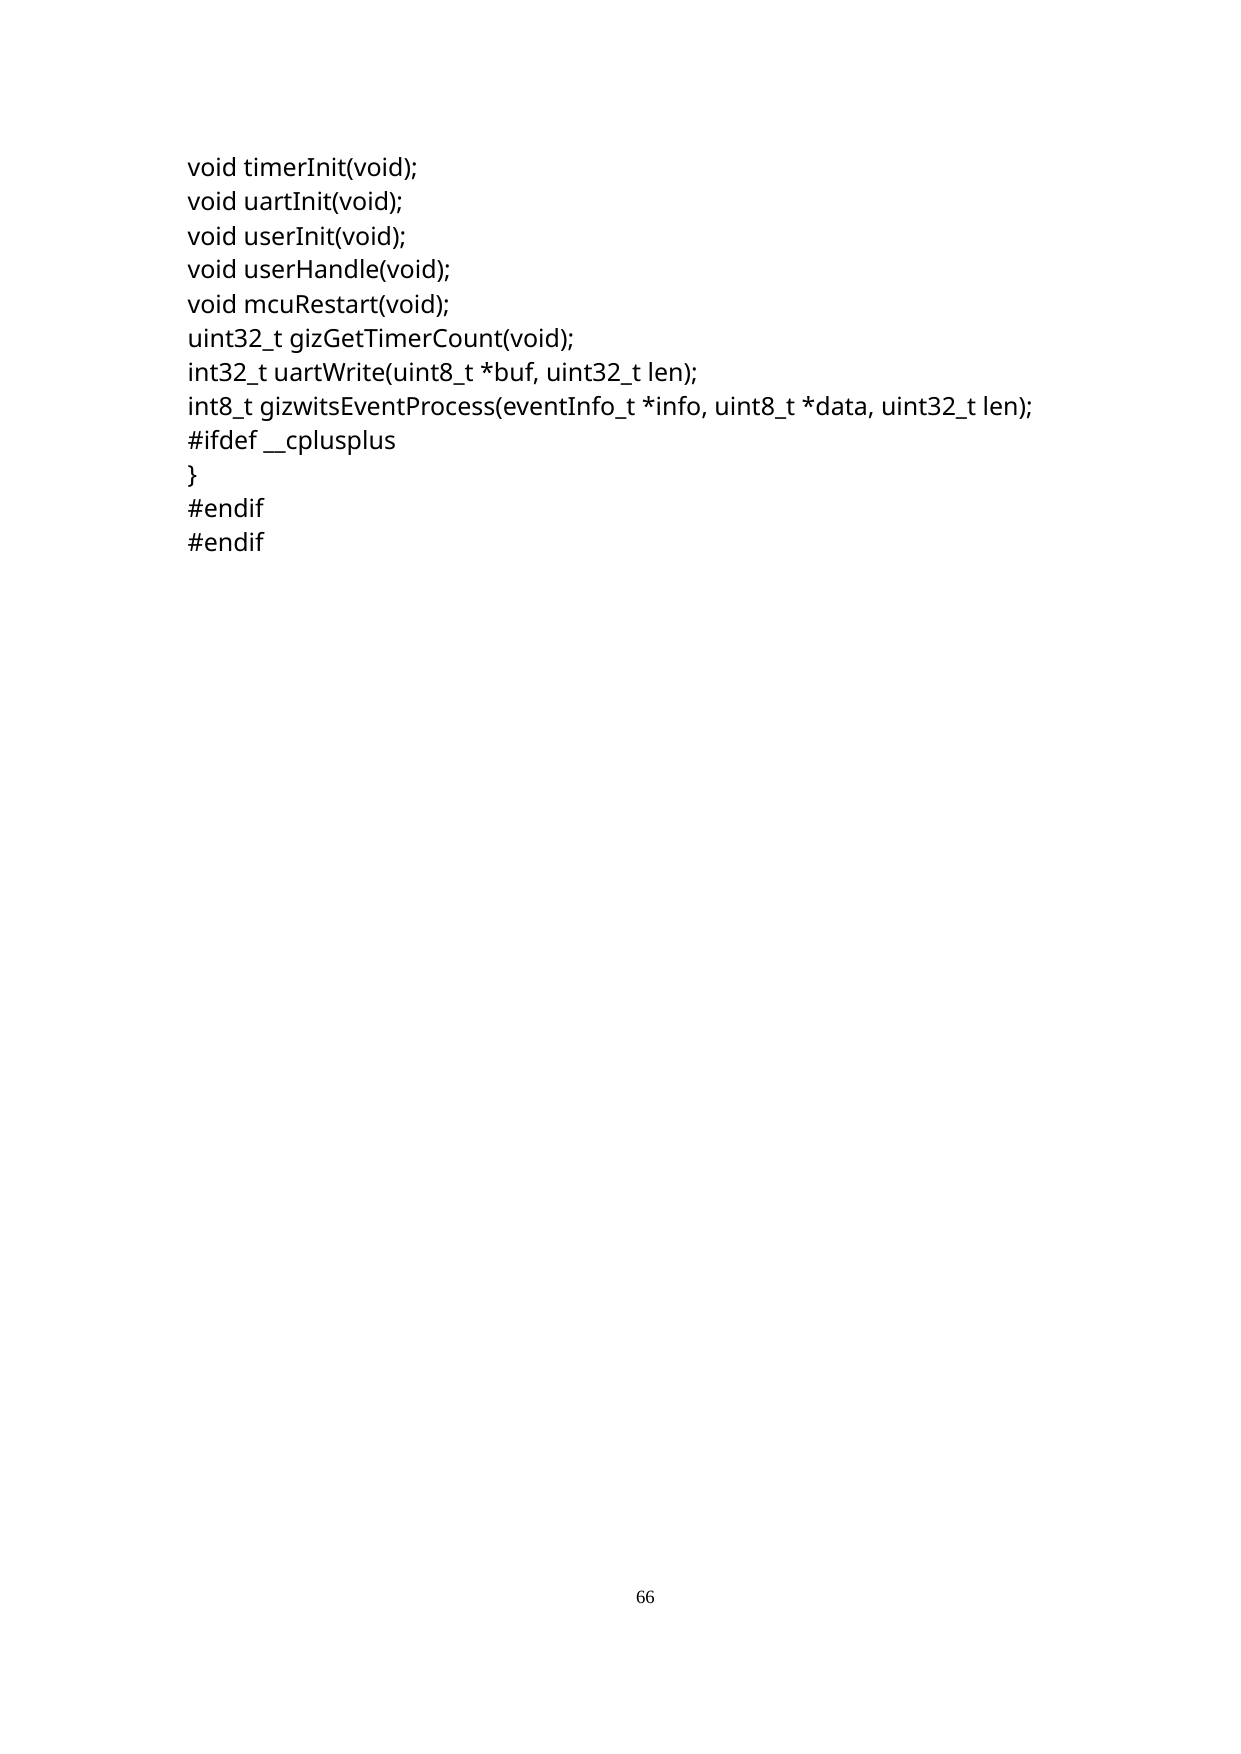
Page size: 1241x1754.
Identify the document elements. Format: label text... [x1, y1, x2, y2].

text void timerInit(void); [187, 150, 1053, 184]
text void mcuRestart(void); [187, 286, 1053, 320]
text #endif [187, 491, 1053, 525]
text void userInit(void); [187, 218, 1053, 252]
text void userHandle(void); [187, 252, 1053, 286]
text uint32_t gizGetTimerCount(void); [187, 320, 1053, 354]
text void uartInit(void); [187, 184, 1053, 218]
text int8_t gizwitsEventProcess(eventInfo_t *info, uint8_t *data, uint32_t len); [187, 388, 1053, 422]
text } [187, 457, 1053, 491]
text #endif [187, 525, 1053, 559]
text int32_t uartWrite(uint8_t *buf, uint32_t len); [187, 354, 1053, 388]
text #ifdef __cplusplus [187, 422, 1053, 457]
